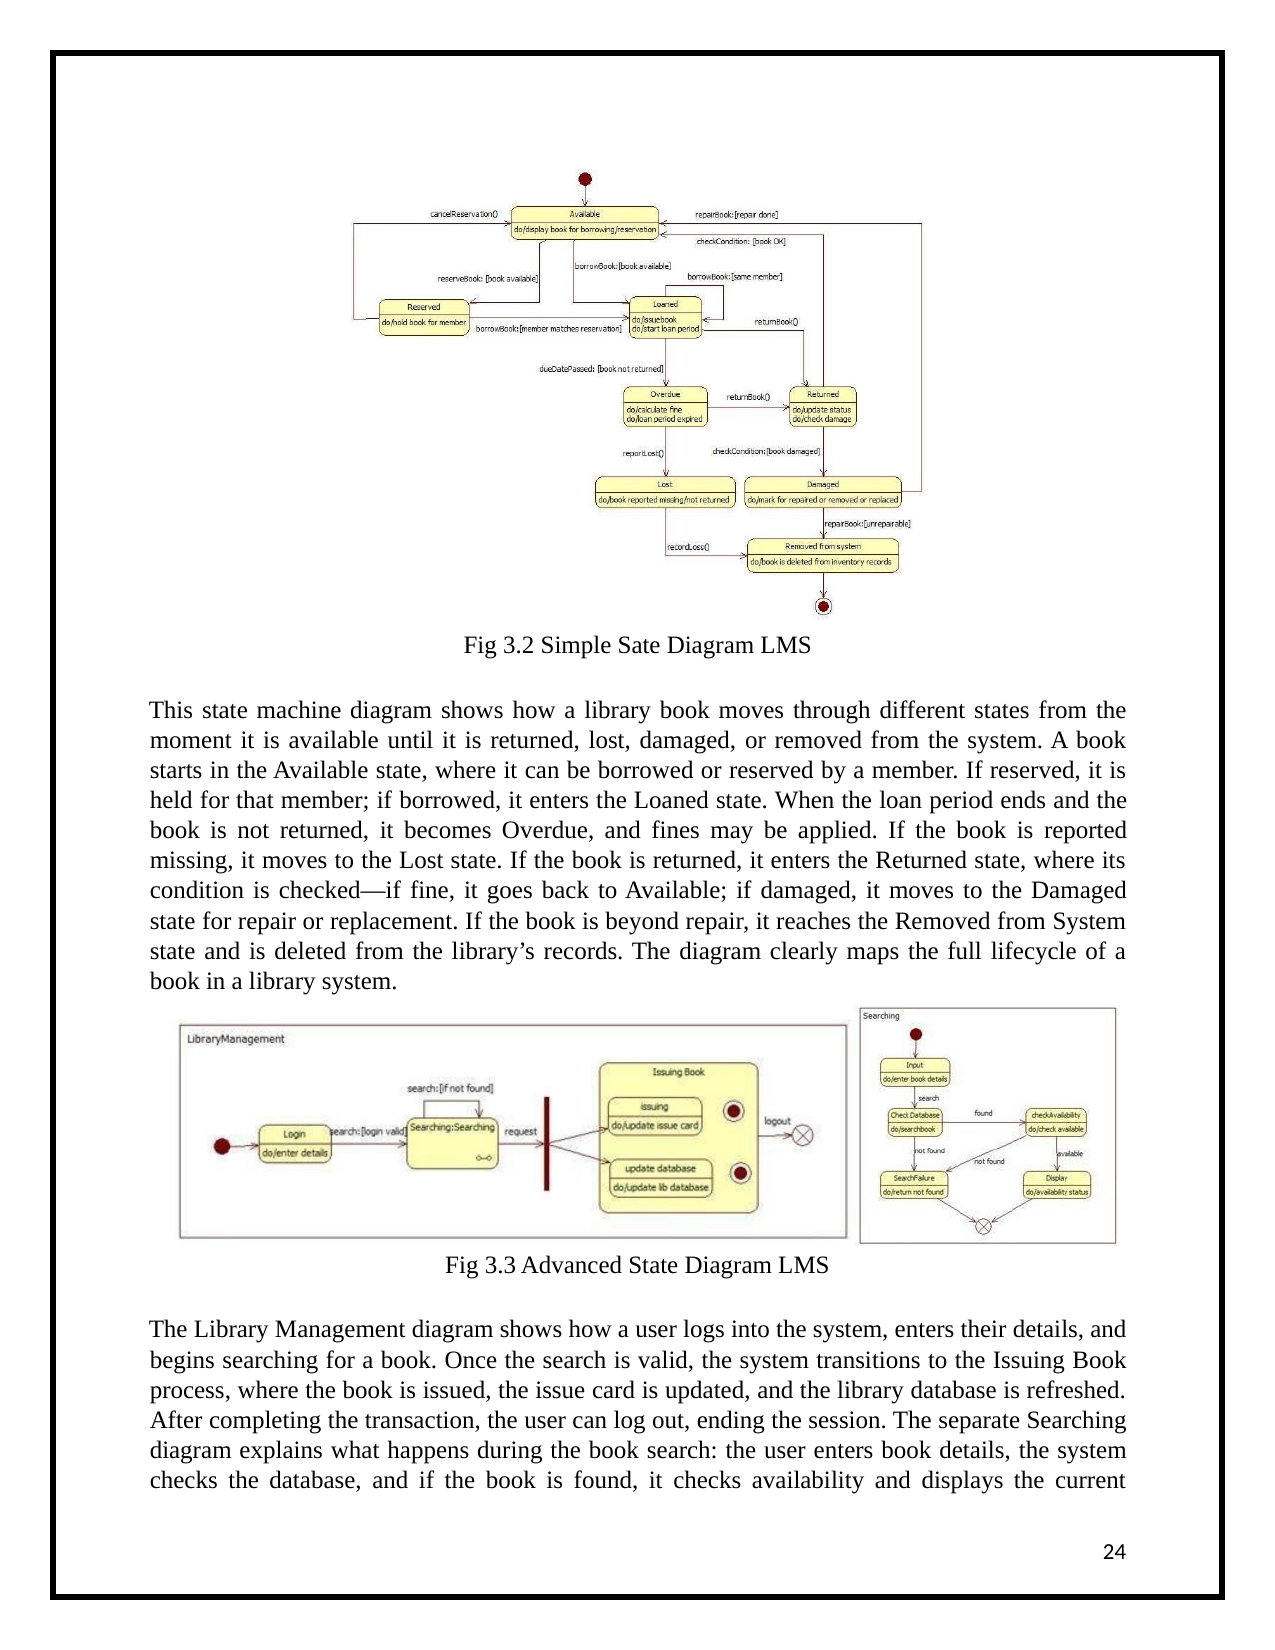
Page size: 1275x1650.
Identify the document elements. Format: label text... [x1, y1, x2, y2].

picture [169, 1006, 1119, 1246]
subtitle Fig 3.2 Simple Sate Diagram LMS [240, 630, 1035, 659]
subtitle Fig 3.3 Advanced State Diagram LMS [240, 1250, 1034, 1279]
text This state machine diagram shows how a library book moves through different states from the moment it is available until it is returned, lost, damaged, or removed from the system. A book starts in the Available state, where it can be borrowed or reserved by a member. If reserved, it is held for that member; if borrowed, it enters the Loaned state. When the loan period ends and the book is not returned, it becomes Overdue, and fines may be applied. If the book is reported missing, it moves to the Lost state. If the book is returned, it enters the Returned state, where its condition is checked—if fine, it goes back to Available; if damaged, it moves to the Damaged state for repair or replacement. If the book is beyond repair, it reaches the Removed from System state and is deleted from the library’s records. The diagram clearly maps the full lifecycle of a book in a library system. [148, 695, 1128, 995]
picture [339, 158, 936, 629]
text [148, 1314, 1128, 1494]
